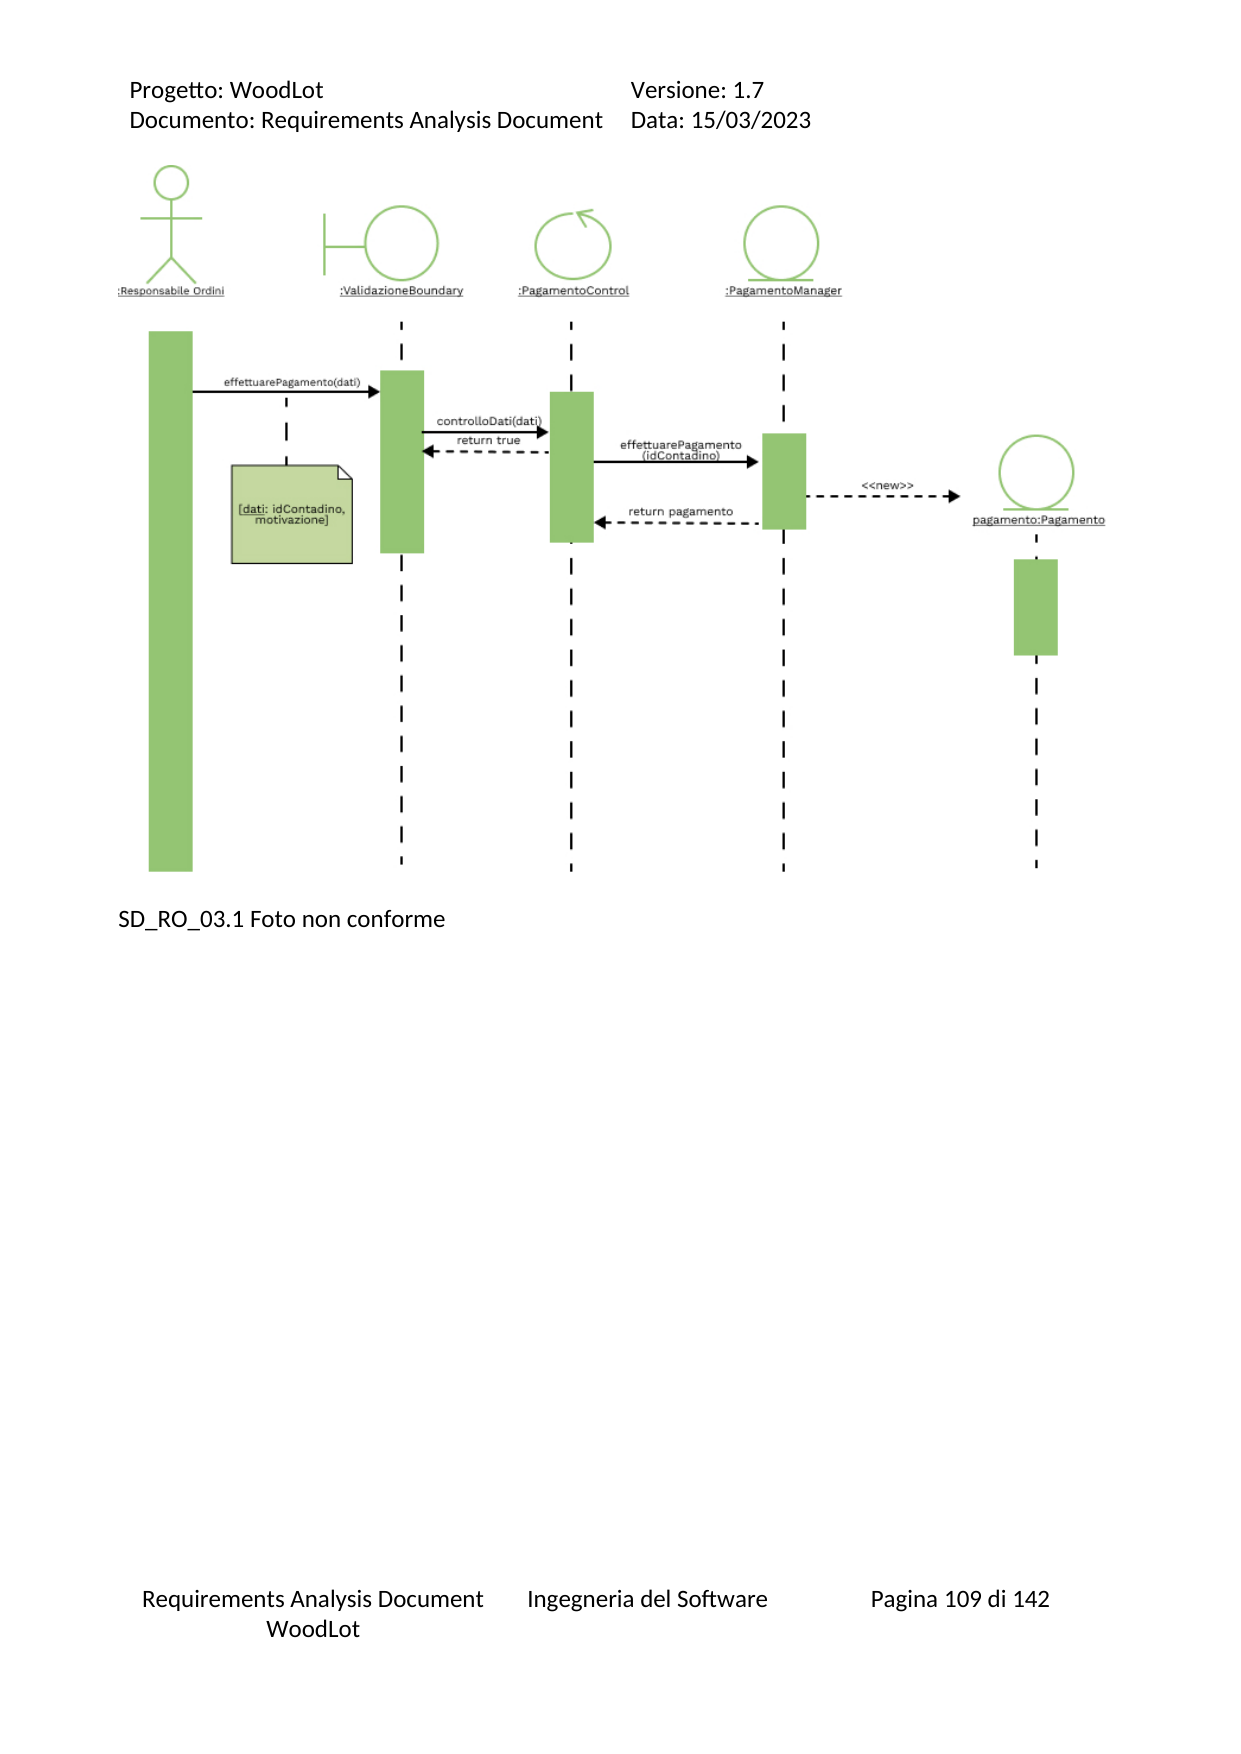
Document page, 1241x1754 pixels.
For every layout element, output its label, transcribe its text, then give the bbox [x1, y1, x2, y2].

text SD_RO_03.1 Foto non conforme [118, 903, 1122, 933]
picture [118, 165, 1122, 873]
